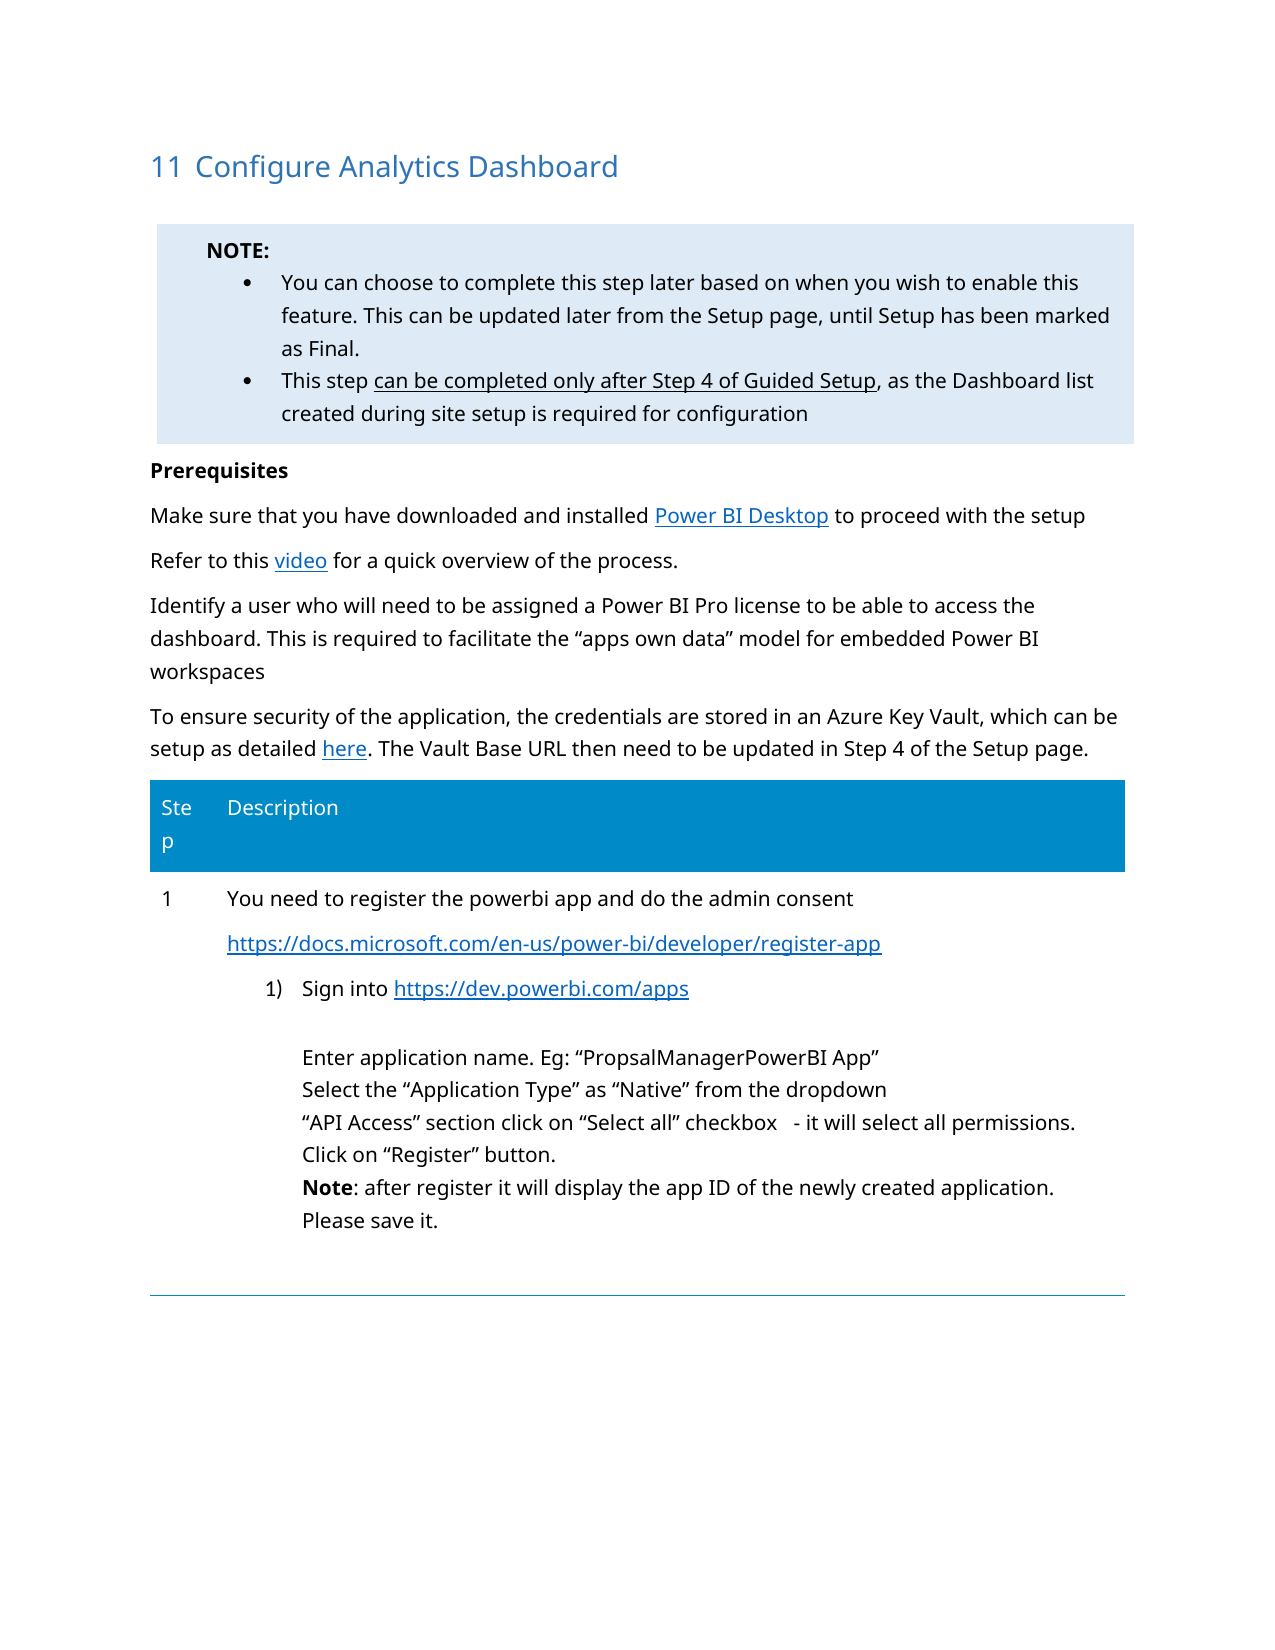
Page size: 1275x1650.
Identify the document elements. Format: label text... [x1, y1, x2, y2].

table_cell 1 [150, 872, 216, 1295]
table_header Description [216, 781, 1125, 871]
table_header Step [150, 781, 216, 871]
table_header NOTE: You can choose to complete this step later based on when you wish to enable this feature. This can be updated later from the Setup page, until Setup has been marked as Final. This step can be completed only after Step 4 of Guided Setup, as the Dashboard list created during site setup is required for configuration [157, 224, 1134, 444]
subtitle Configure Analytics Dashboard [150, 146, 1125, 186]
text Refer to this video for a quick overview of the process. [150, 546, 1125, 575]
text To ensure security of the application, the credentials are stored in an Azure Key Vault, which can be setup as detailed here. The Vault Base URL then need to be updated in Step 4 of the Setup page. [150, 702, 1125, 763]
text Make sure that you have downloaded and installed Power BI Desktop to proceed with the setup [150, 501, 1125, 530]
text Identify a user who will need to be assigned a Power BI Pro license to be able to access the dashboard. This is required to facilitate the “apps own data” model for embedded Power BI workspaces [150, 592, 1125, 685]
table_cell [216, 872, 1125, 1295]
text Prerequisites [150, 456, 1125, 485]
